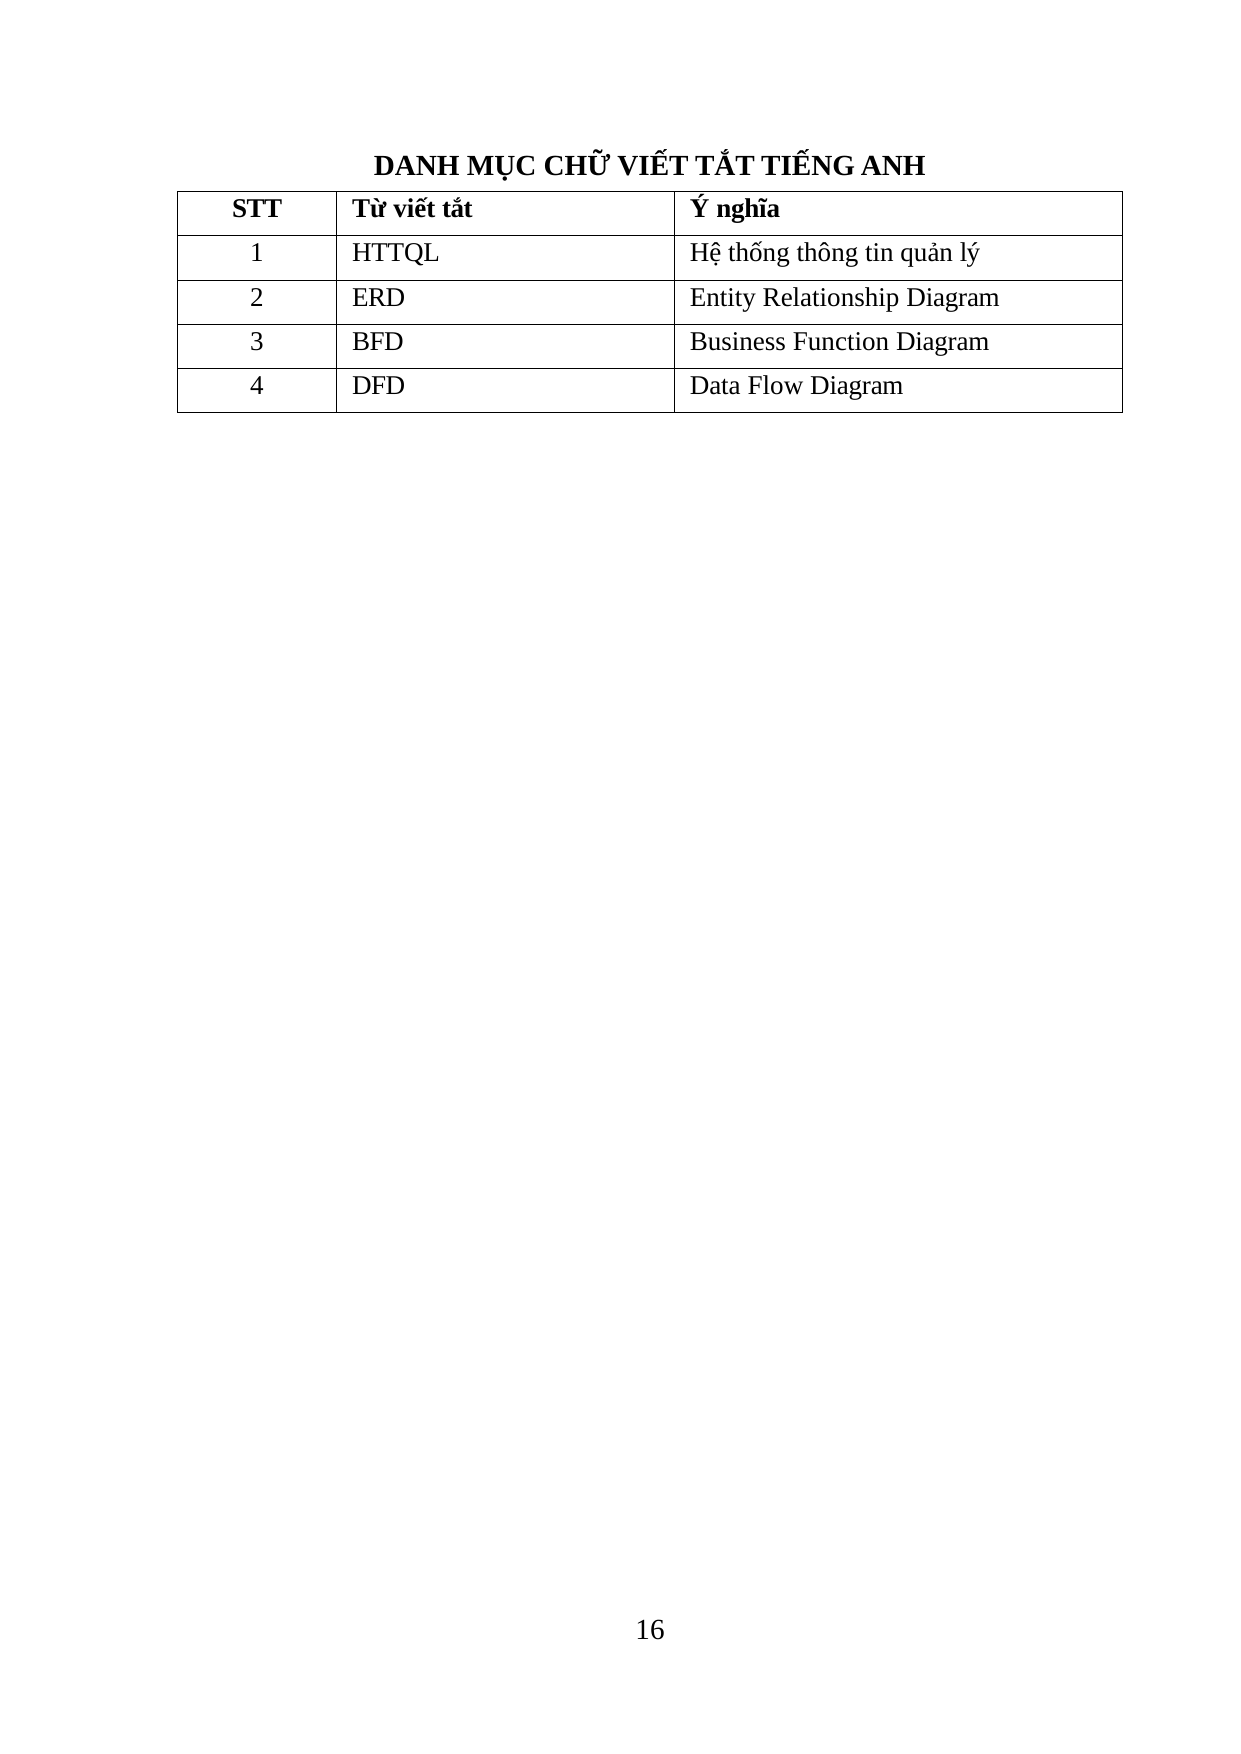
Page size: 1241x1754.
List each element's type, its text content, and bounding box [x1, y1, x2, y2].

table_cell Data Flow Diagram [675, 369, 1122, 412]
table_cell Business Function Diagram [675, 325, 1122, 368]
table_cell BFD [337, 325, 674, 368]
table_cell Entity Relationship Diagram [675, 281, 1122, 324]
table_cell 2 [178, 281, 336, 324]
table_header STT [178, 192, 336, 235]
table_cell 1 [178, 236, 336, 280]
table_cell ERD [337, 281, 674, 324]
table_cell 3 [178, 325, 336, 368]
text DANH MỤC CHỮ VIẾT TẮT TIẾNG ANH [177, 148, 1122, 181]
table_cell DFD [337, 369, 674, 412]
table_cell Hệ thống thông tin quản lý [675, 236, 1122, 280]
table_cell 4 [178, 369, 336, 412]
table_cell HTTQL [337, 236, 674, 280]
table_header Ý nghĩa [675, 192, 1122, 235]
table_header Từ viết tắt [337, 192, 674, 235]
